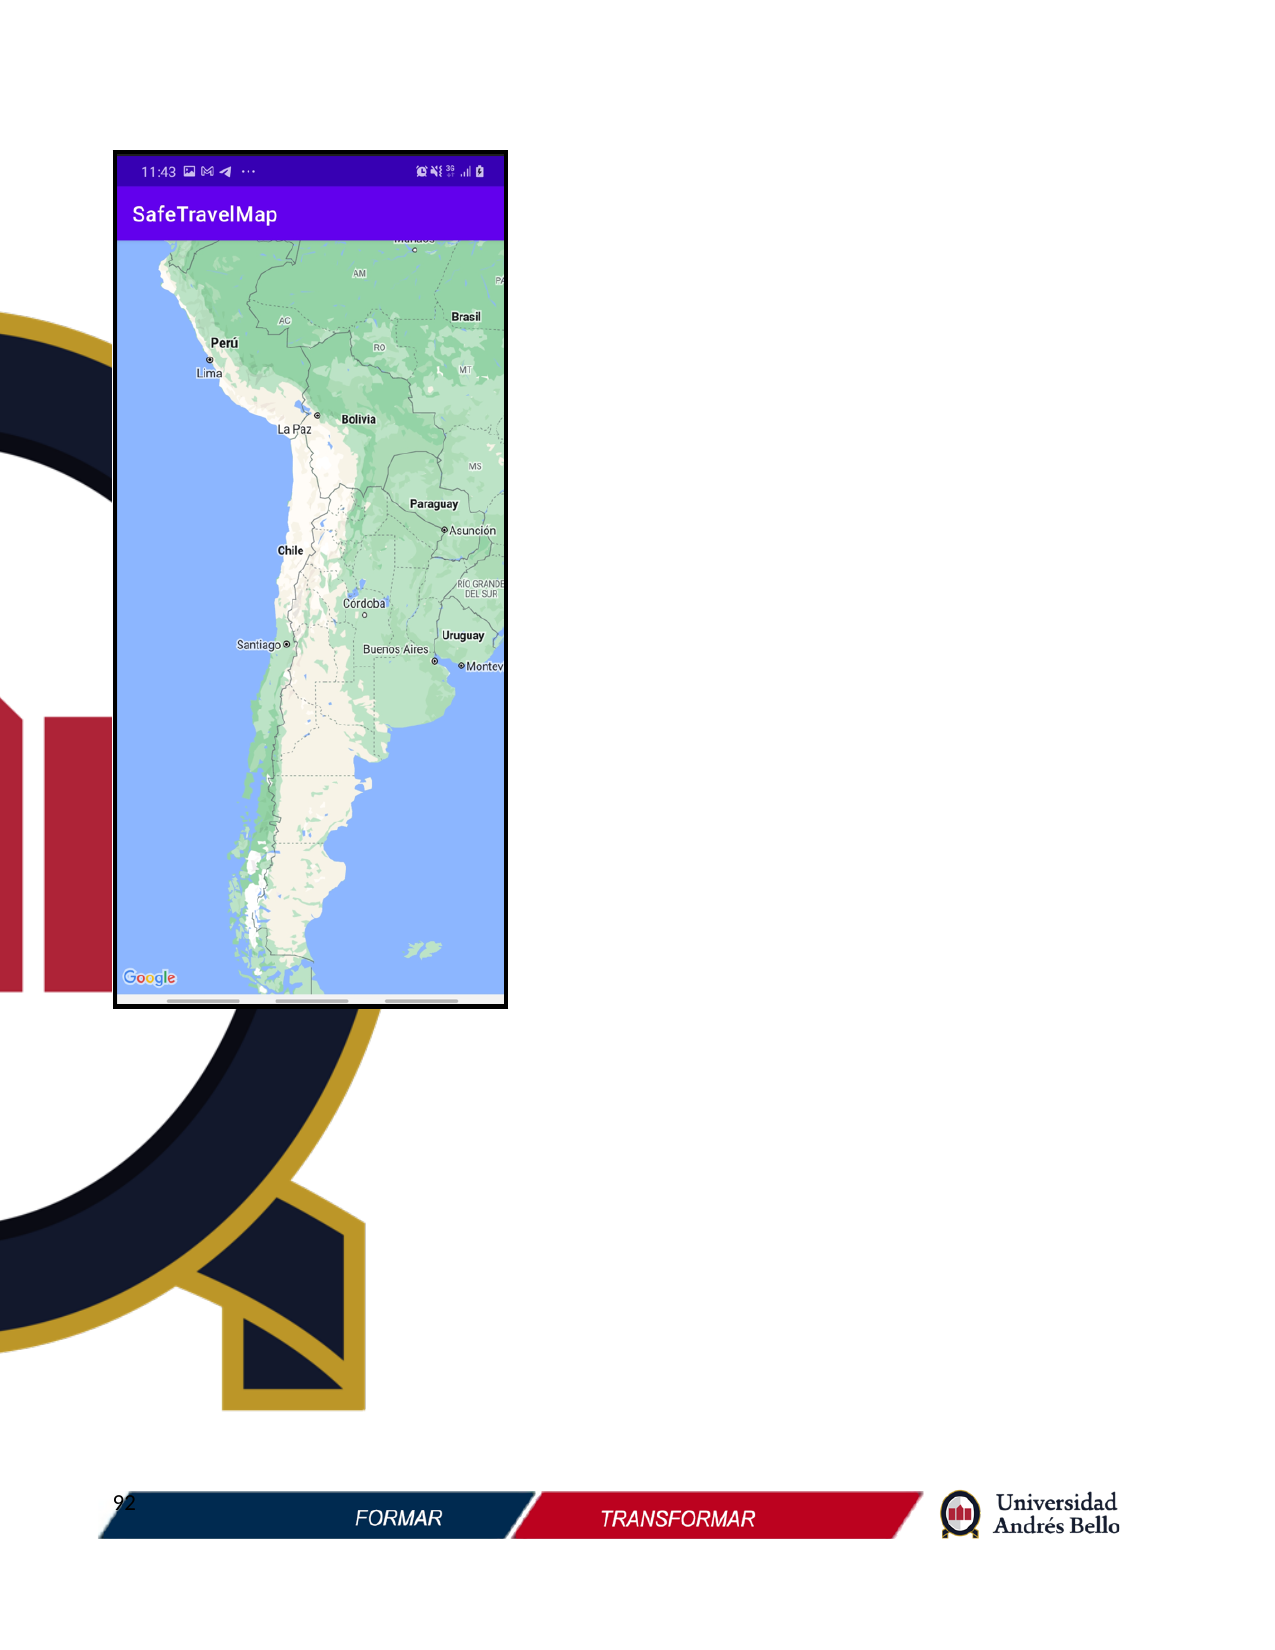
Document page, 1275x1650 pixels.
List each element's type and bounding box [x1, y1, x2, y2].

picture [0, 299, 422, 1423]
picture [97, 1489, 1120, 1539]
picture [117, 154, 504, 1004]
